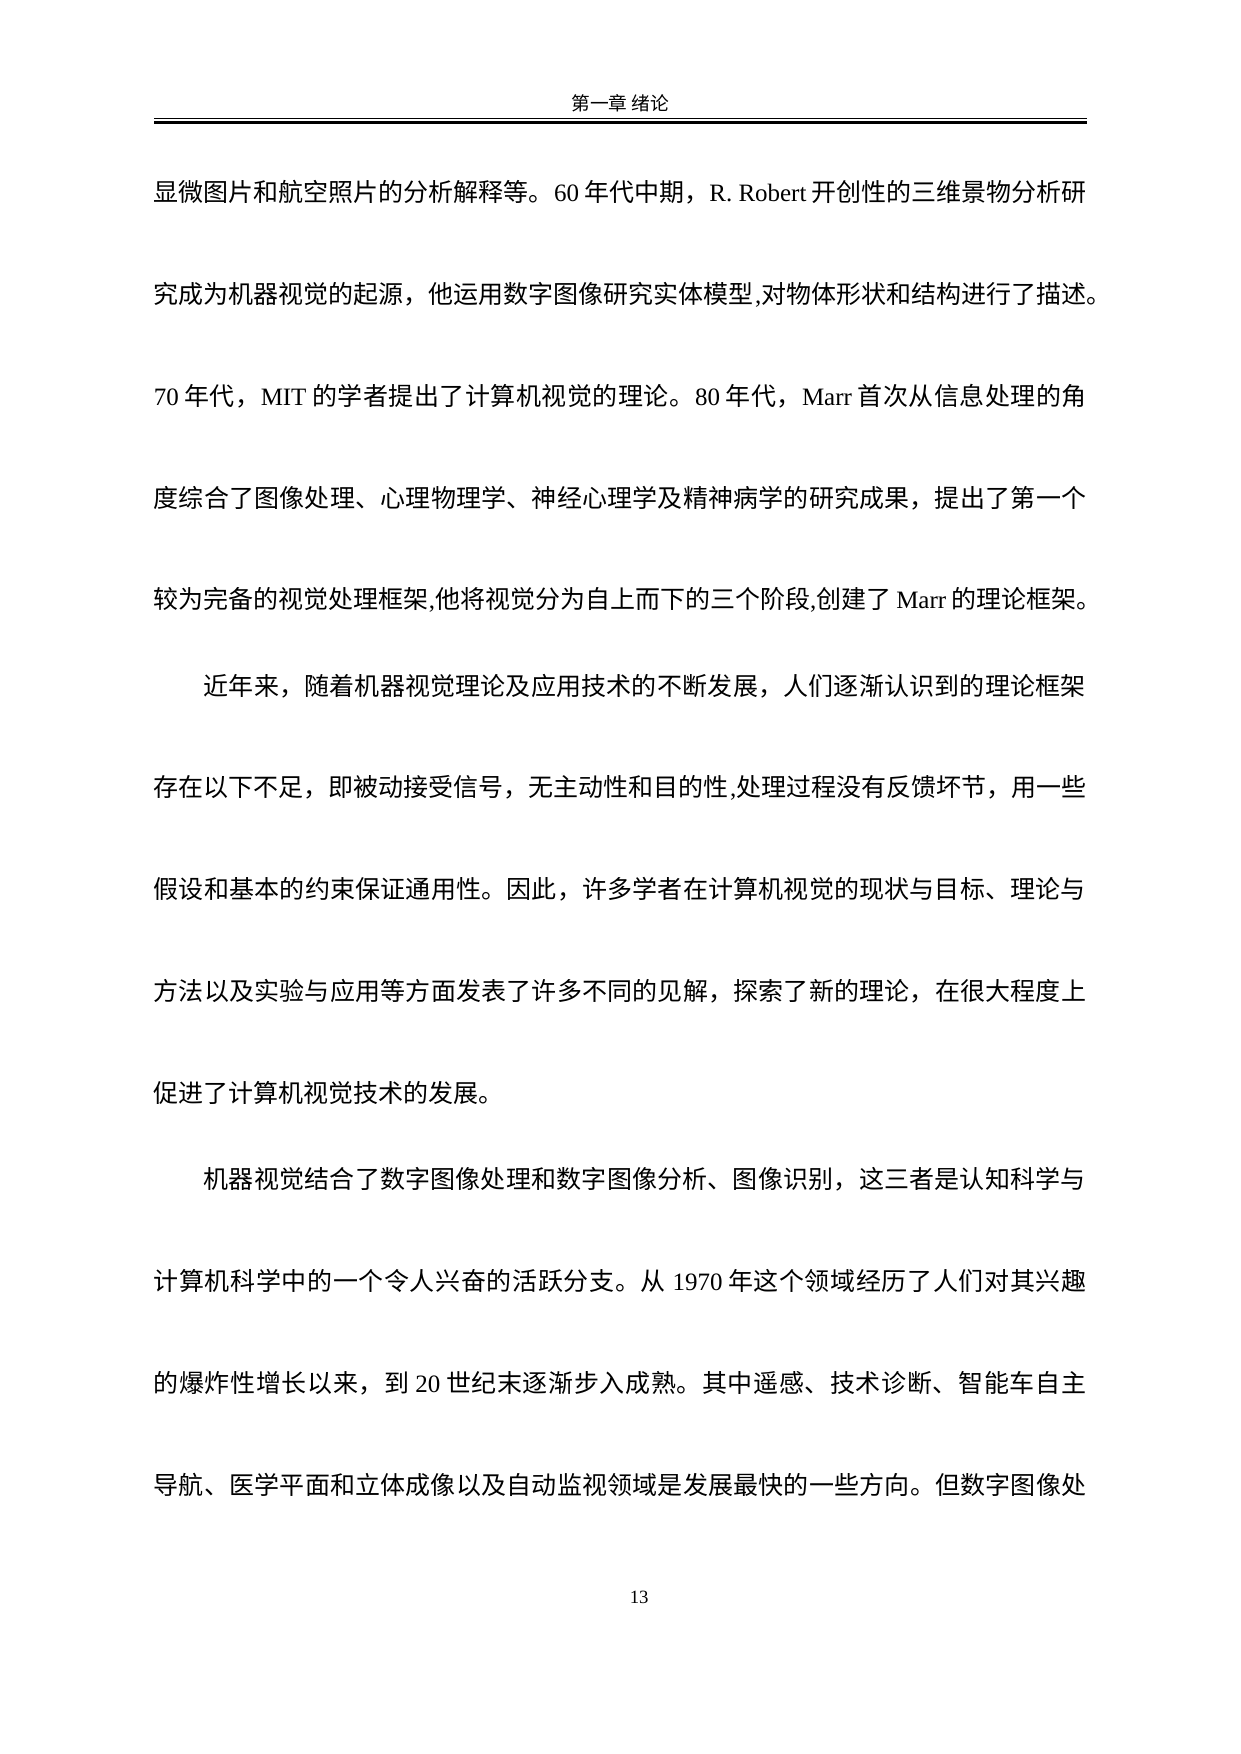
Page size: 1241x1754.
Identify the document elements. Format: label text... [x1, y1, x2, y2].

text 近年来，随着机器视觉理论及应用技术的不断发展，人们逐渐认识到的理论框架存在以下不足，即被动接受信号，无主动性和目的性,处理过程没有反馈坏节，用一些假设和基本的约束保证通用性。因此，许多学者在计算机视觉的现状与目标、理论与方法以及实验与应用等方面发表了许多不同的见解，探索了新的理论，在很大程度上促进了计算机视觉技术的发展。 [153, 650, 1087, 1126]
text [153, 157, 1087, 632]
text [153, 1144, 1087, 1517]
